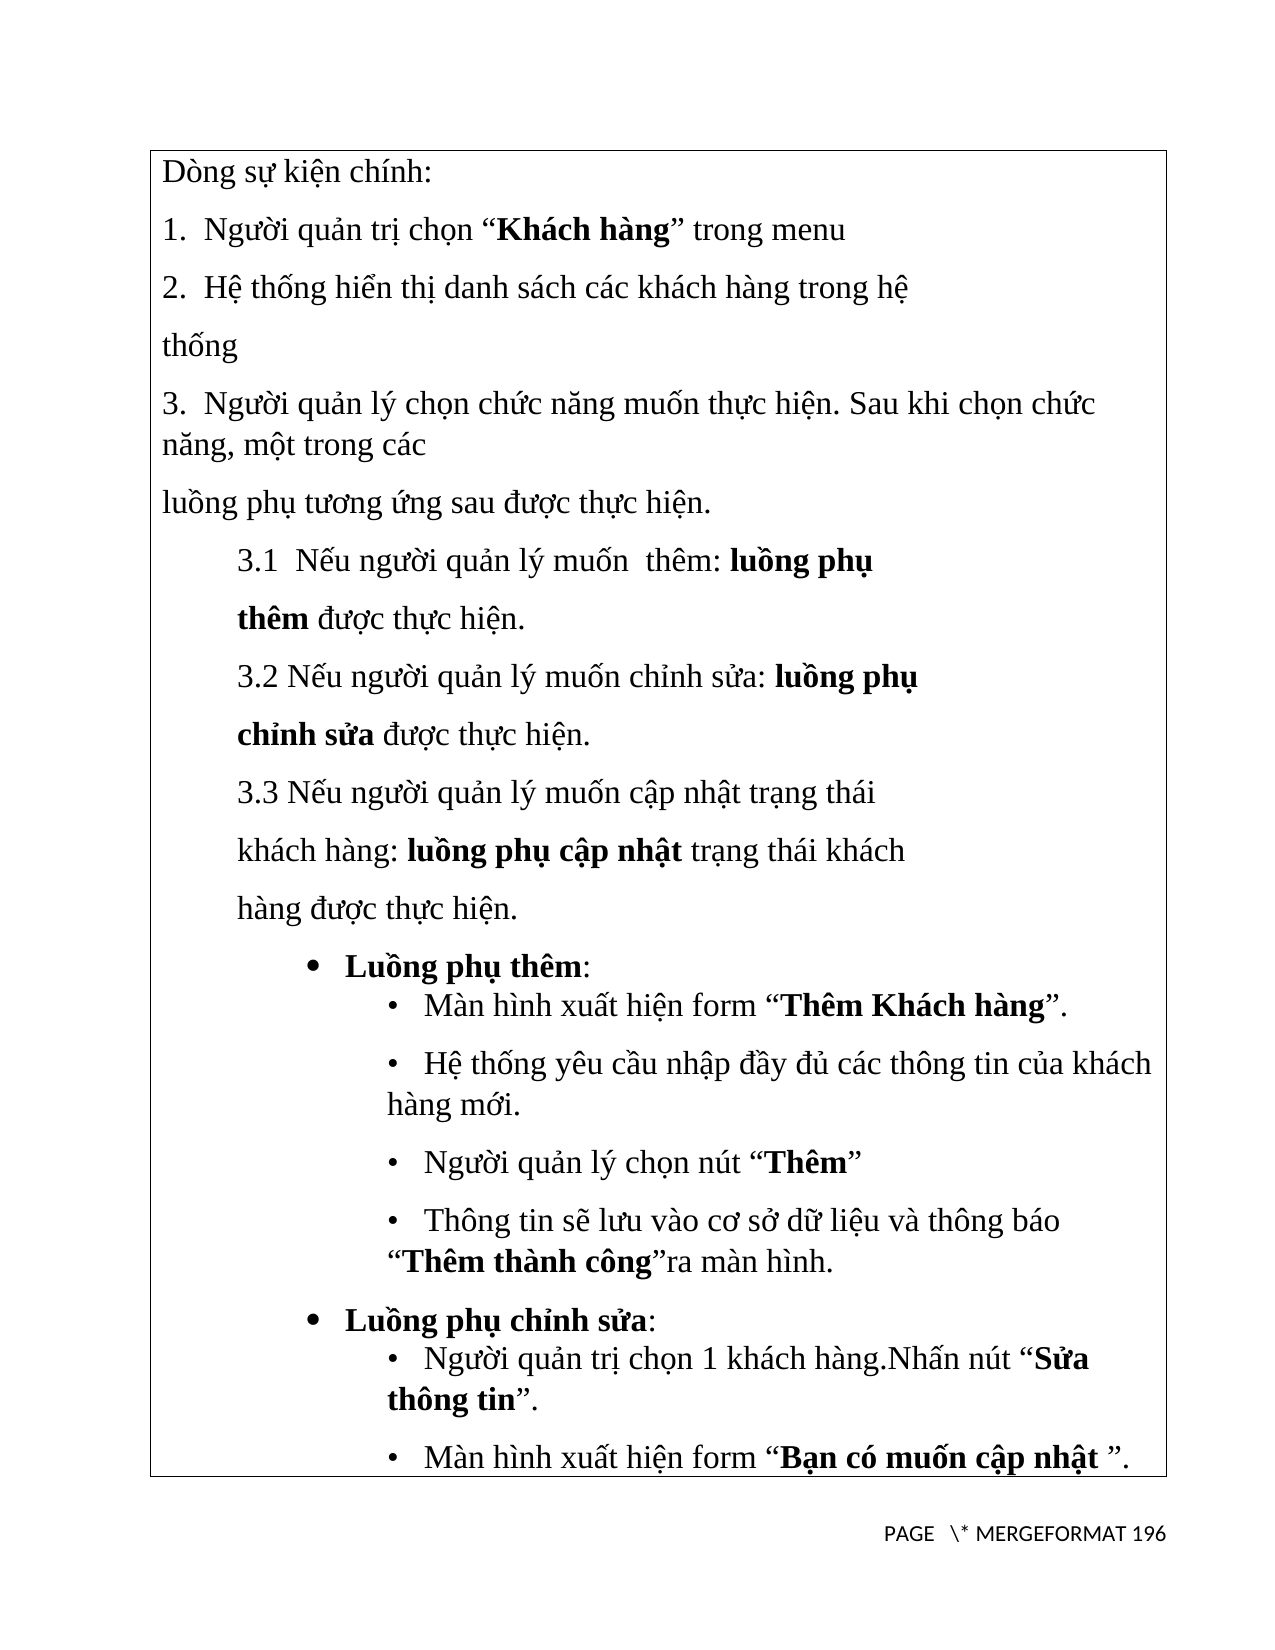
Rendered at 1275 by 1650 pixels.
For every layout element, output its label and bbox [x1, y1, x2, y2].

table_cell [151, 151, 1166, 1476]
